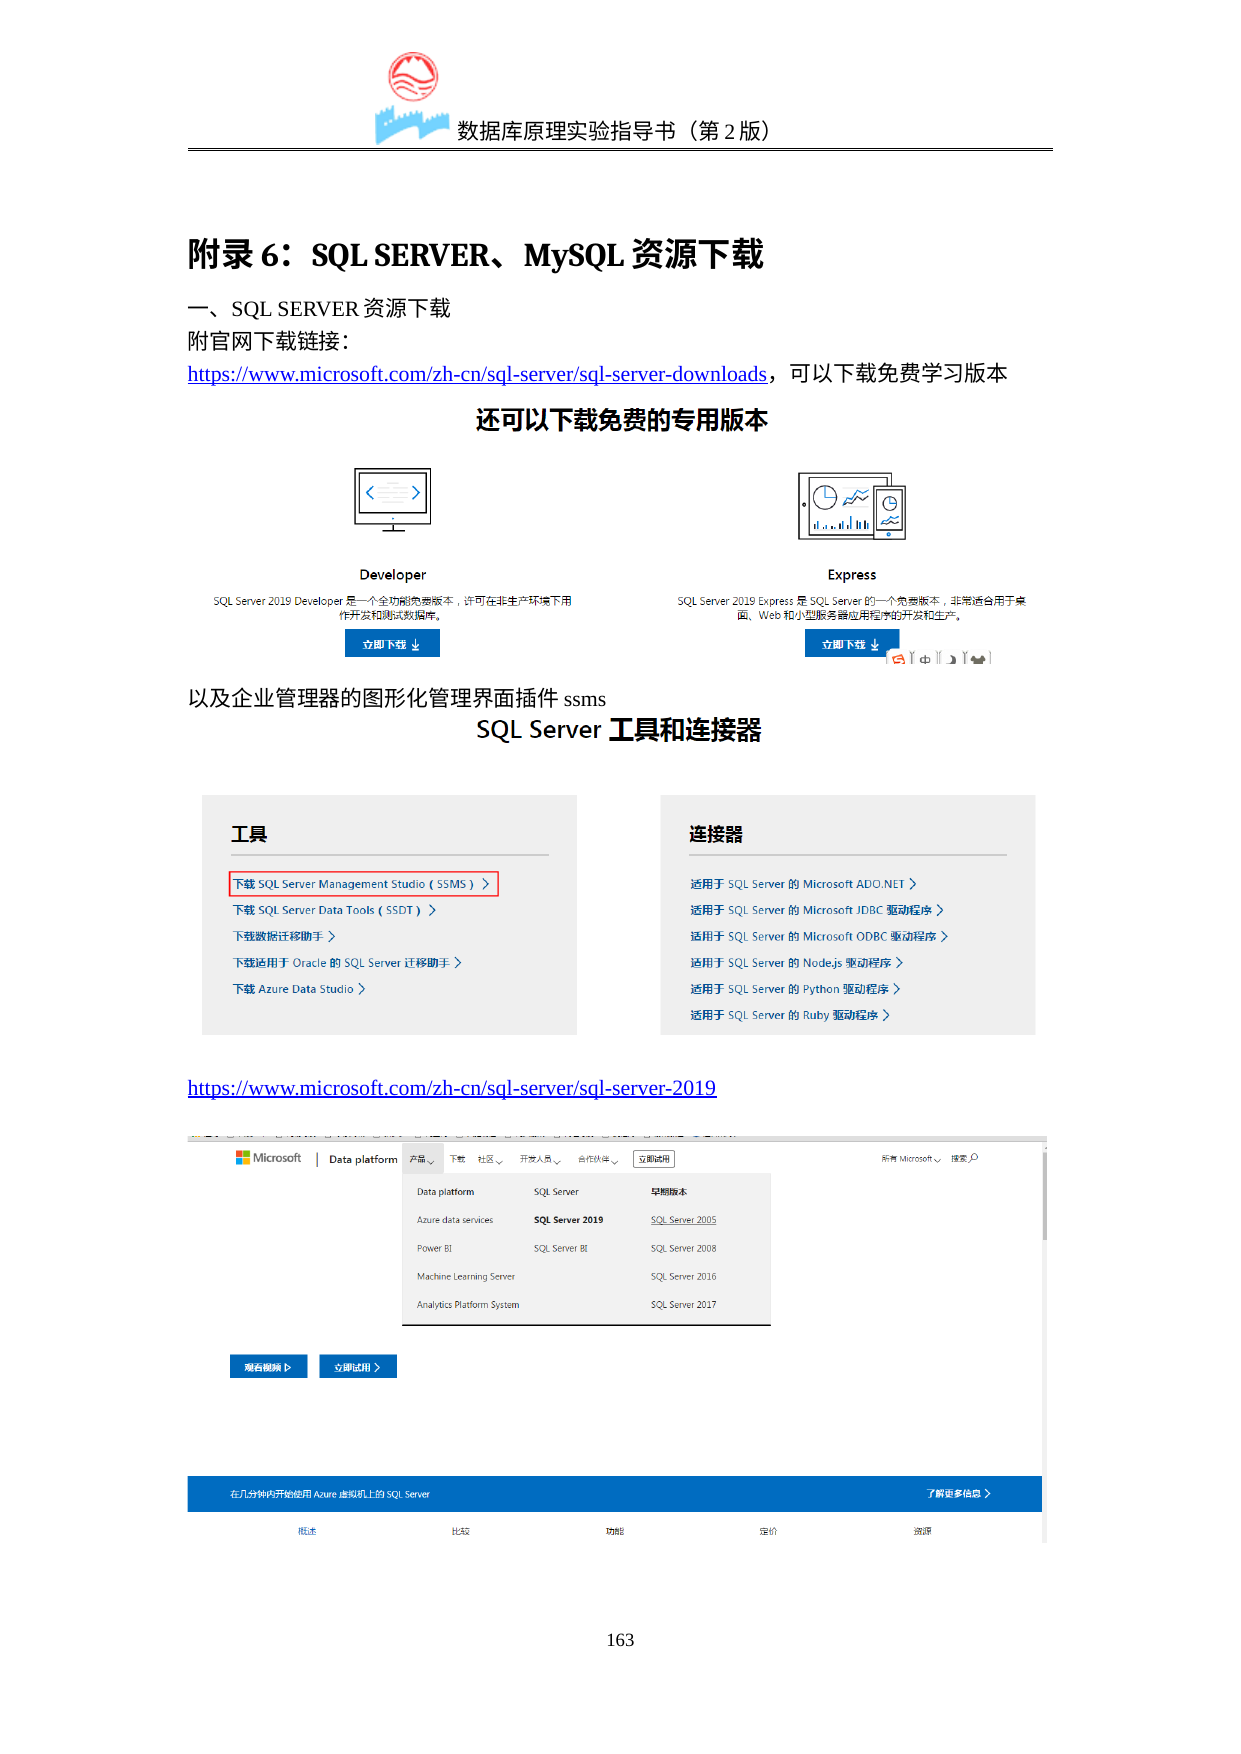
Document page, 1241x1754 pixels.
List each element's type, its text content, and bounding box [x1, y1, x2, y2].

text 附官网下载链接： [187, 323, 1053, 356]
picture [375, 52, 451, 145]
picture [187, 1136, 1047, 1543]
title 附录6：SQL SERVER、MySQL资源下载 [187, 220, 1053, 285]
text 一、SQL SERVER资源下载 [187, 291, 1053, 323]
text 以及企业管理器的图形化管理界面插件ssms [187, 681, 1053, 713]
text https://www.microsoft.com/zh-cn/sql-server/sql-server-2019 [187, 1071, 1053, 1103]
picture [187, 388, 1054, 664]
text https://www.microsoft.com/zh-cn/sql-server/sql-server-downloads，可以下载免费学习版本 [187, 356, 1053, 388]
picture [187, 713, 1054, 1037]
